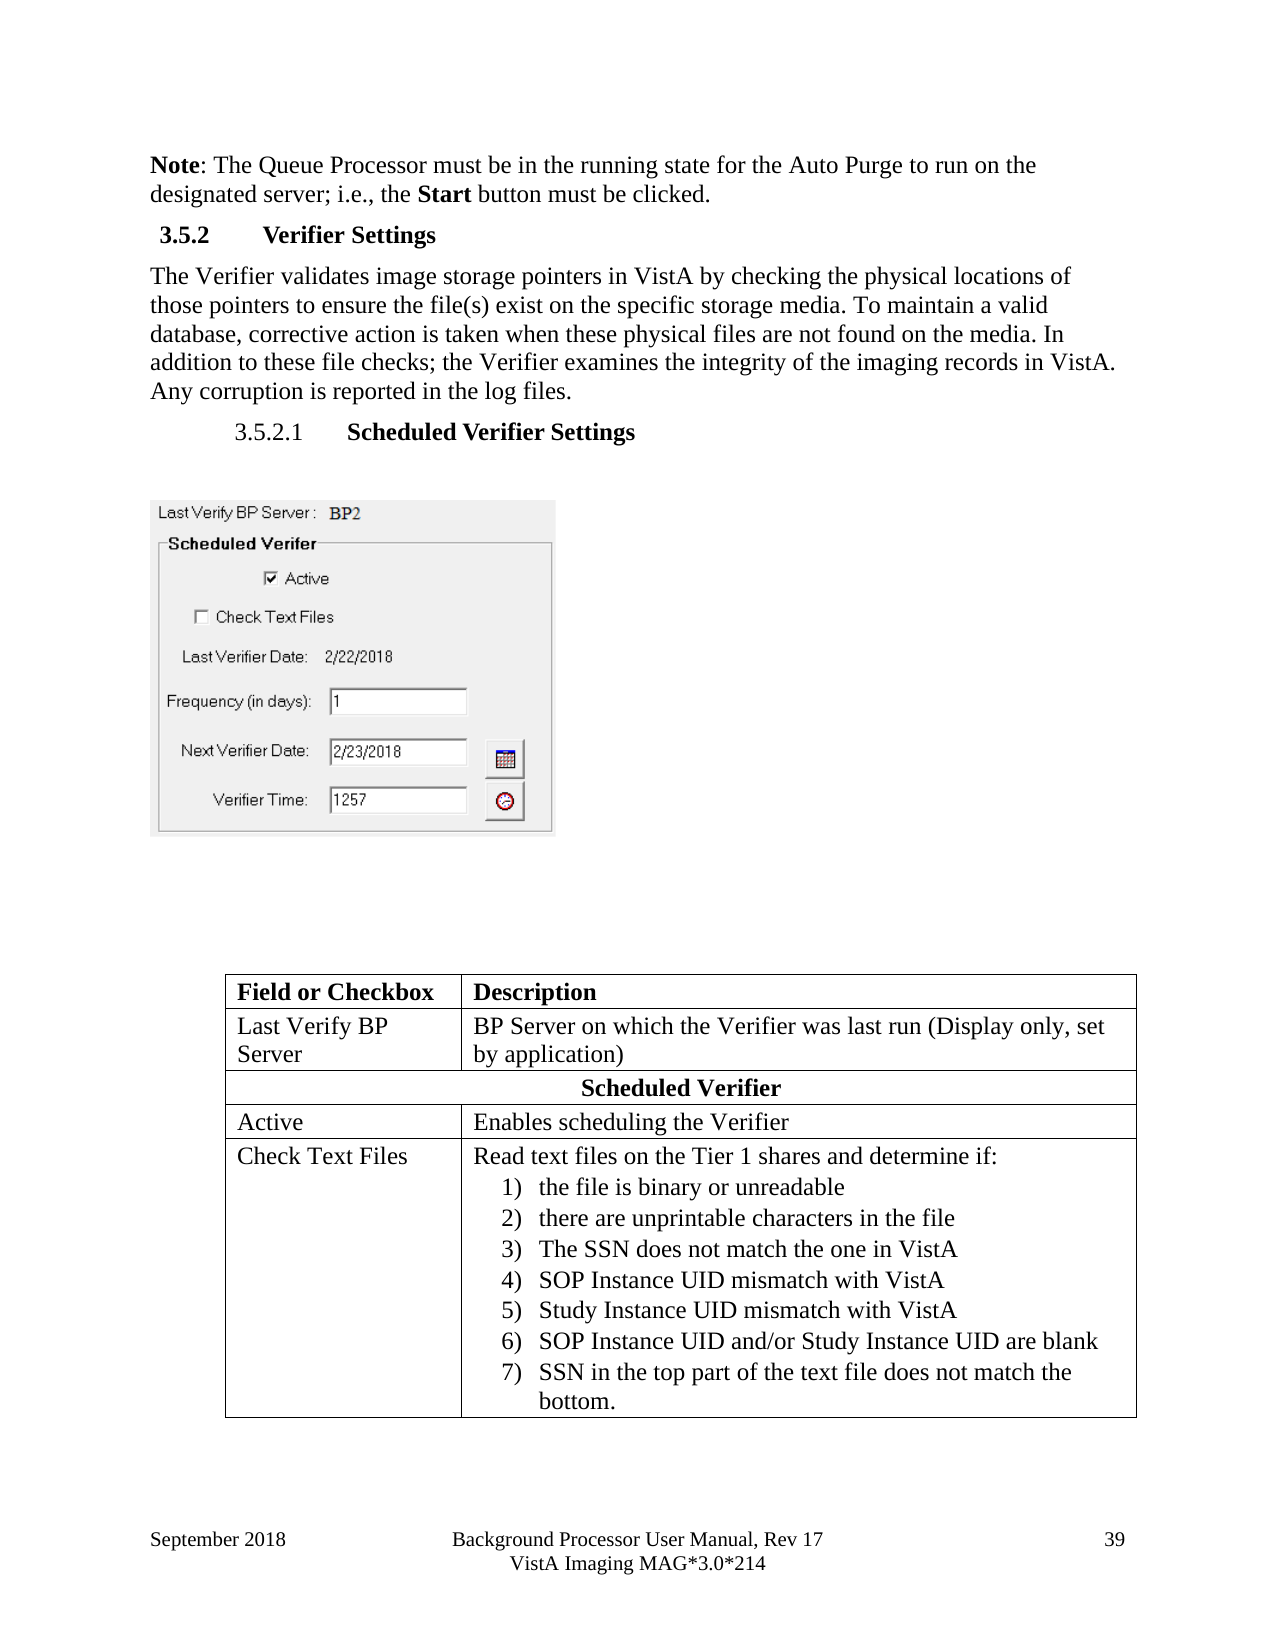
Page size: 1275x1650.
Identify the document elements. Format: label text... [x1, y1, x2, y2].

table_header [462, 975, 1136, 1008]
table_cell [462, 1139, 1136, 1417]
text The Verifier validates image storage pointers in VistA by checking the physical locations of those pointers to ensure the file(s) exist on the specific storage media. To maintain a valid database, corrective action is taken when these physical files are not found on the media. In addition to these file checks; the Verifier examines the integrity of the imaging records in VistA. Any corruption is reported in the log files. [150, 261, 1125, 405]
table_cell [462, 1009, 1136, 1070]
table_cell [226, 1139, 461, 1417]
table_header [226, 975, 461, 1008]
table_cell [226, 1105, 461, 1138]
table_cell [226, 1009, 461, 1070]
subtitle Verifier Settings [159, 220, 1125, 249]
subtitle Scheduled Verifier Settings [234, 417, 1125, 446]
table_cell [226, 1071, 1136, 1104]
picture [150, 500, 556, 838]
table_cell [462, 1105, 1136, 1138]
text Note: The Queue Processor must be in the running state for the Auto Purge to run on the designated server; i.e., the Start button must be clicked. [150, 150, 1125, 207]
